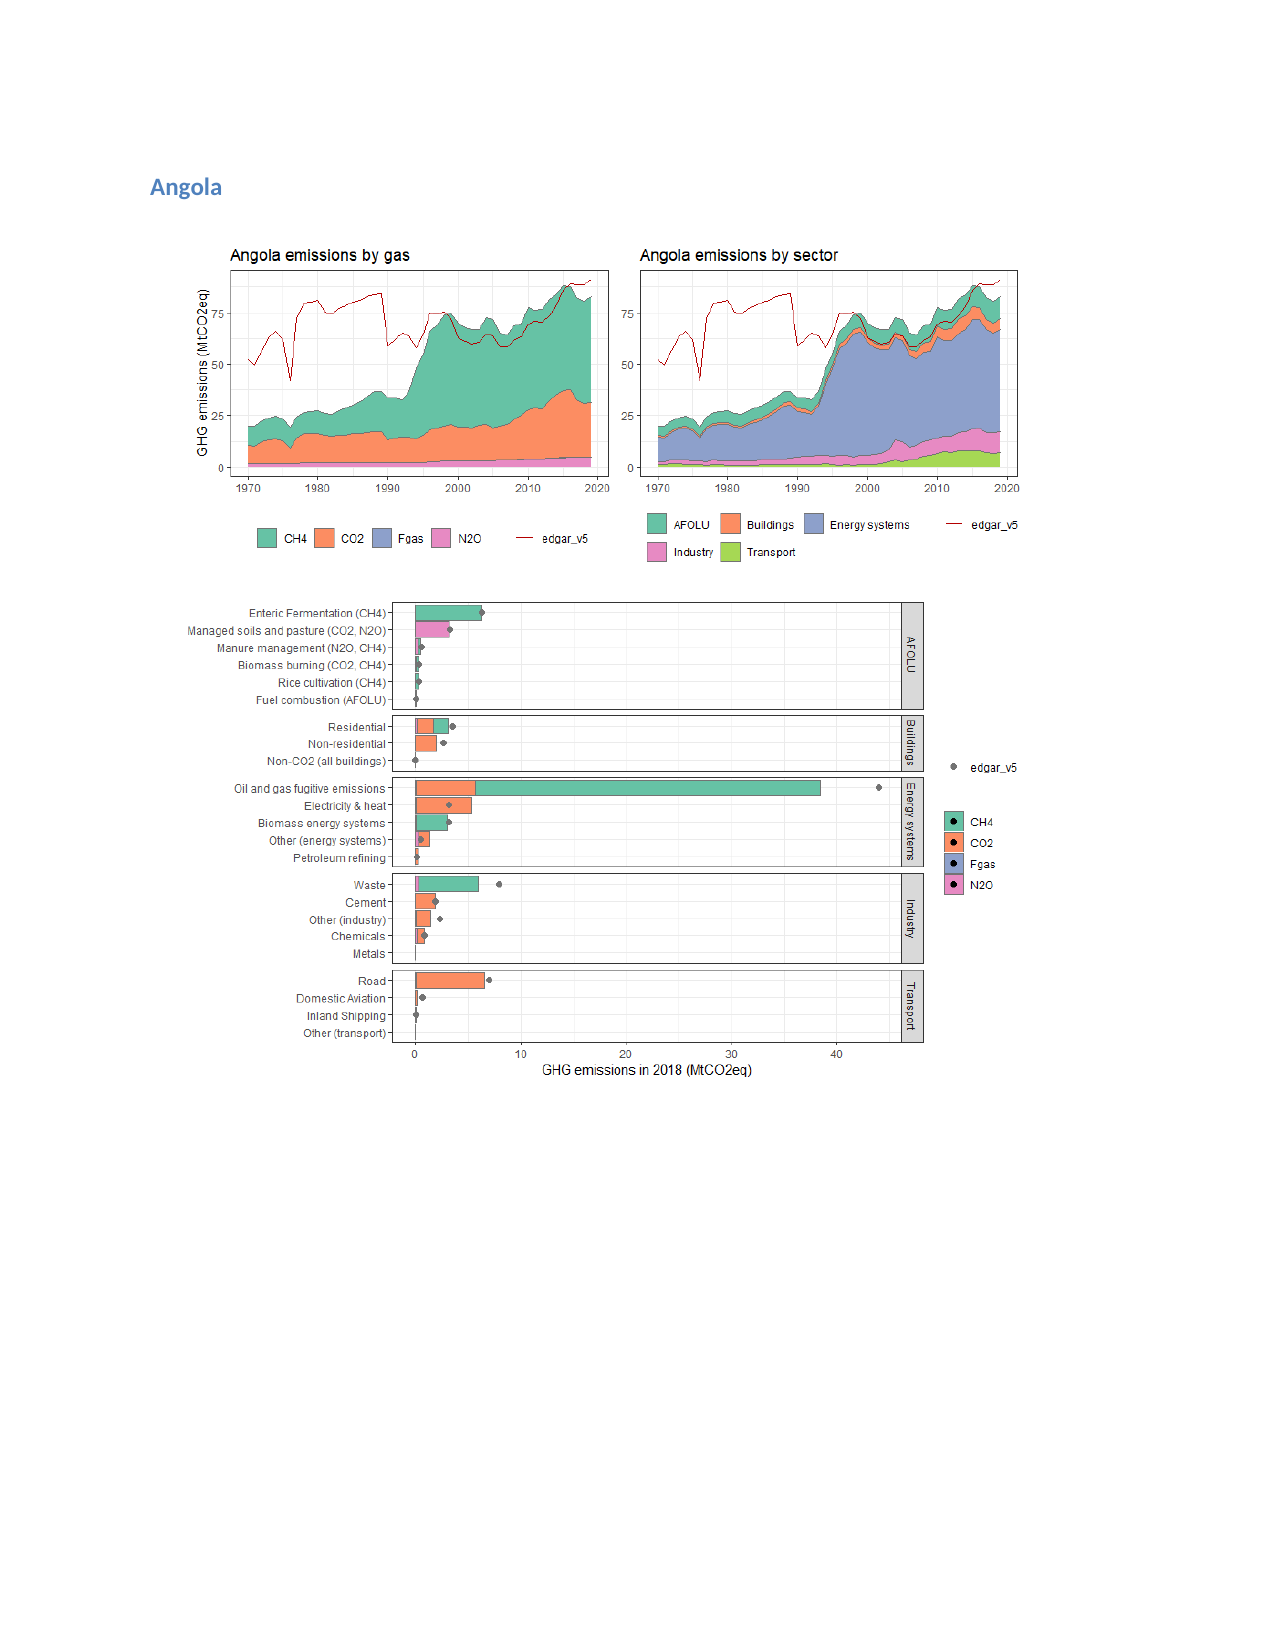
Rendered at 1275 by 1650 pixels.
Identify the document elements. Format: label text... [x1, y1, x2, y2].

subtitle Angola [150, 171, 1125, 201]
picture [168, 220, 1044, 1096]
